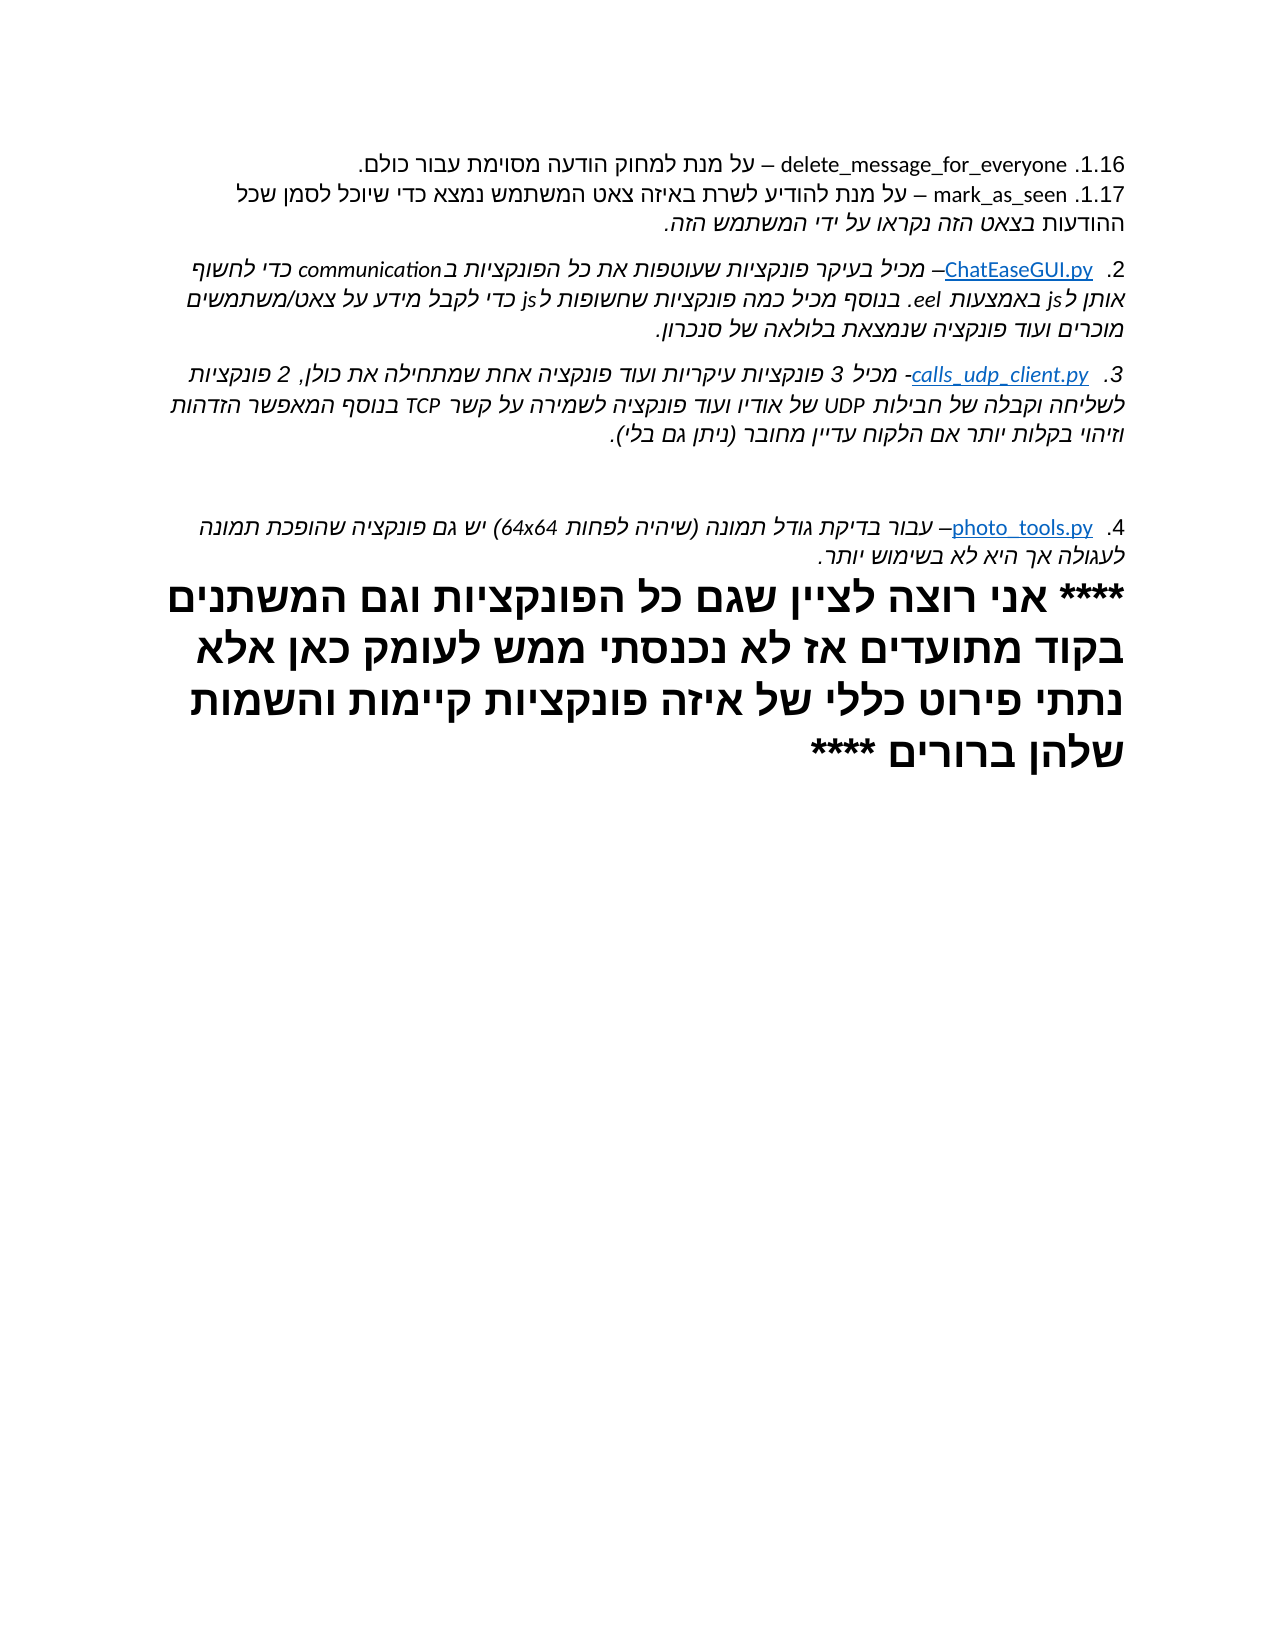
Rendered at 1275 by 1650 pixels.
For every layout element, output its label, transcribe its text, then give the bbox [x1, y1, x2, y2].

text 4. photo_tools.py– עבור בדיקת גודל תמונה (שיהיה לפחות 64x64) יש גם פונקציה שהופכת תמונה לעגולה אך היא לא בשימוש יותר. **** אני רוצה לציין שגם כל הפונקציות וגם המשתנים בקוד מתועדים אז לא נכנסתי ממש לעומק כאן אלא נתתי פירוט כללי של איזה פונקציות קיימות והשמות שלהן ברורים **** [150, 513, 1125, 776]
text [150, 150, 1125, 237]
text 3. calls_udp_client.py- מכיל 3 פונקציות עיקריות ועוד פונקציה אחת שמתחילה את כולן, 2 פונקציות לשליחה וקבלה של חבילות UDP של אודיו ועוד פונקציה לשמירה על קשר TCP בנוסף המאפשר הזדהות וזיהוי בקלות יותר אם הלקוח עדיין מחובר (ניתן גם בלי). [150, 361, 1125, 447]
text 2. ChatEaseGUI.py– מכיל בעיקר פונקציות שעוטפות את כל הפונקציות בcommunication כדי לחשוף אותן לjs באמצעות eel. בנוסף מכיל כמה פונקציות שחשופות לjs כדי לקבל מידע על צאט/משתמשים מוכרים ועוד פונקציה שנמצאת בלולאה של סנכרון. [150, 255, 1125, 342]
